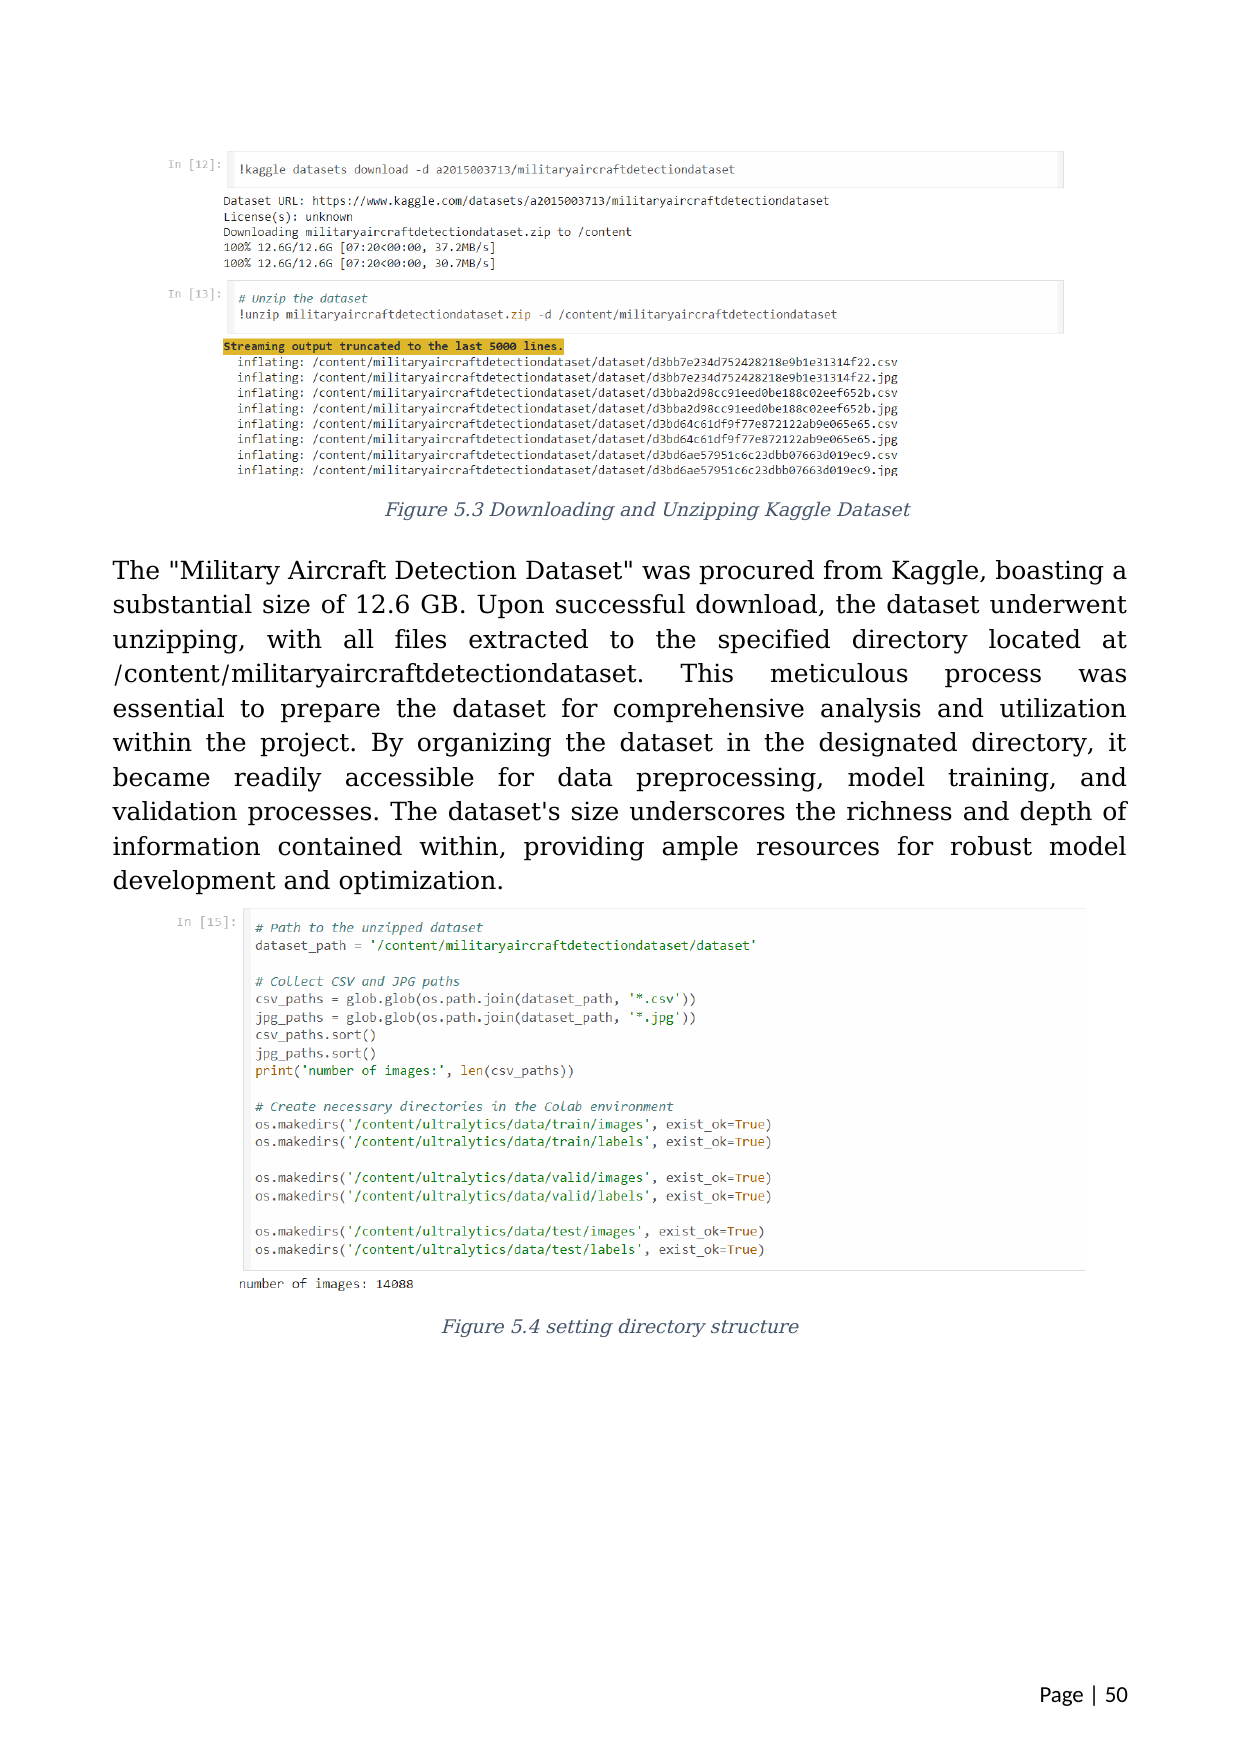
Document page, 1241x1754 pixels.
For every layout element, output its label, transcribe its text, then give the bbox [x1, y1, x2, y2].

picture [155, 899, 1085, 1294]
picture [155, 150, 1085, 476]
text Figure 5.4 setting directory structure [112, 1315, 1128, 1337]
list The "Military Aircraft Detection Dataset" was procured from Kaggle, boasting a substantial size of 12.6 GB. Upon successful download, the dataset underwent unzipping, with all files extracted to the specified directory located at /content/militaryaircraftdetectiondataset. This meticulous process was essential to prepare the dataset for comprehensive analysis and utilization within the project. By organizing the dataset in the designated directory, it became readily accessible for data preprocessing, model training, and validation processes. The dataset's size underscores the richness and depth of information contained within, providing ample resources for robust model development and optimization. [112, 554, 1128, 895]
